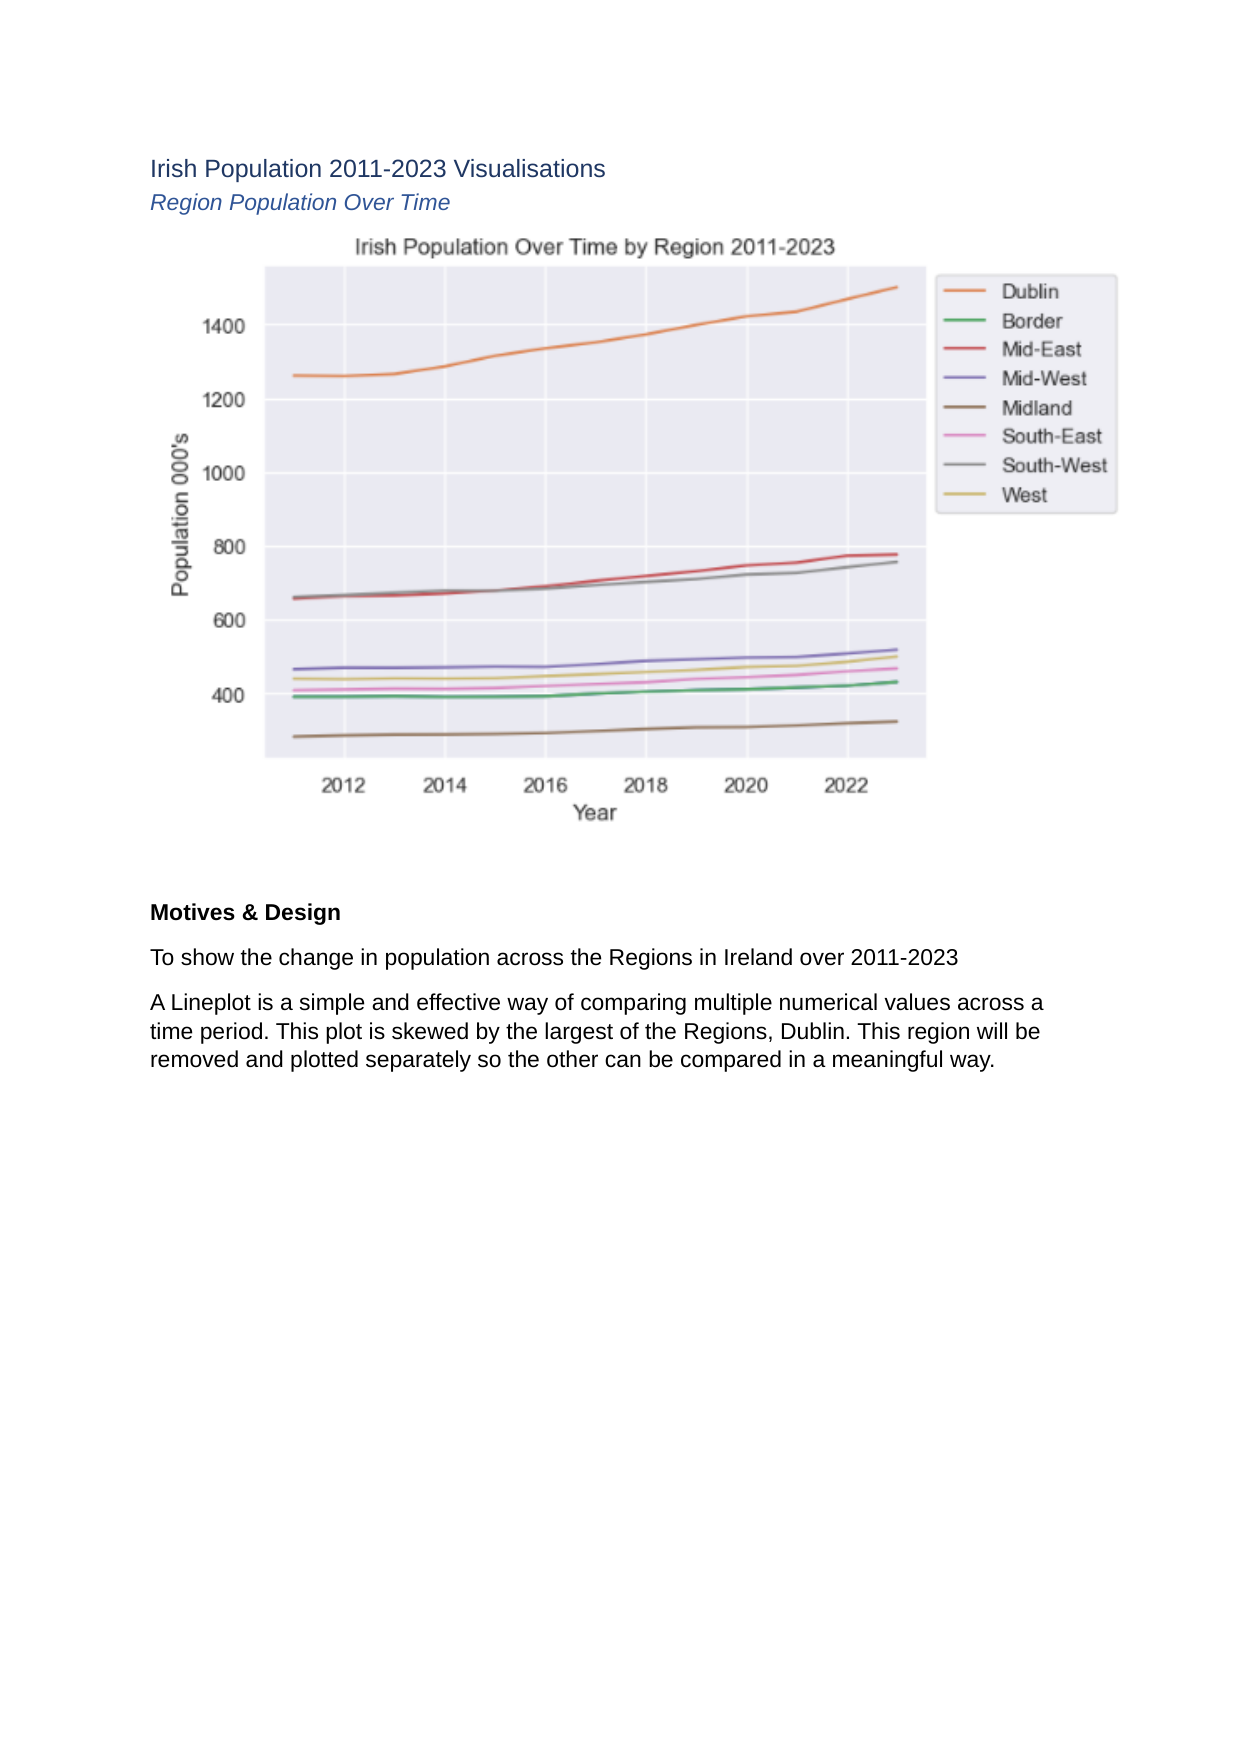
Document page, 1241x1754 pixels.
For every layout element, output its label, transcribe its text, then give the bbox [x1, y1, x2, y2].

text Motives & Design [150, 899, 1090, 925]
subtitle Region Population Over Time [150, 189, 1090, 216]
subtitle Irish Population 2011-2023 Visualisations [150, 154, 1090, 183]
text A Lineplot is a simple and effective way of comparing multiple numerical values across a time period. This plot is skewed by the largest of the Regions, Dublin. This region will be removed and plotted separately so the other can be compared in a meaningful way. [150, 989, 1090, 1072]
picture [150, 217, 1140, 835]
text To show the change in population across the Regions in Ireland over 2011-2023 [150, 944, 1090, 970]
